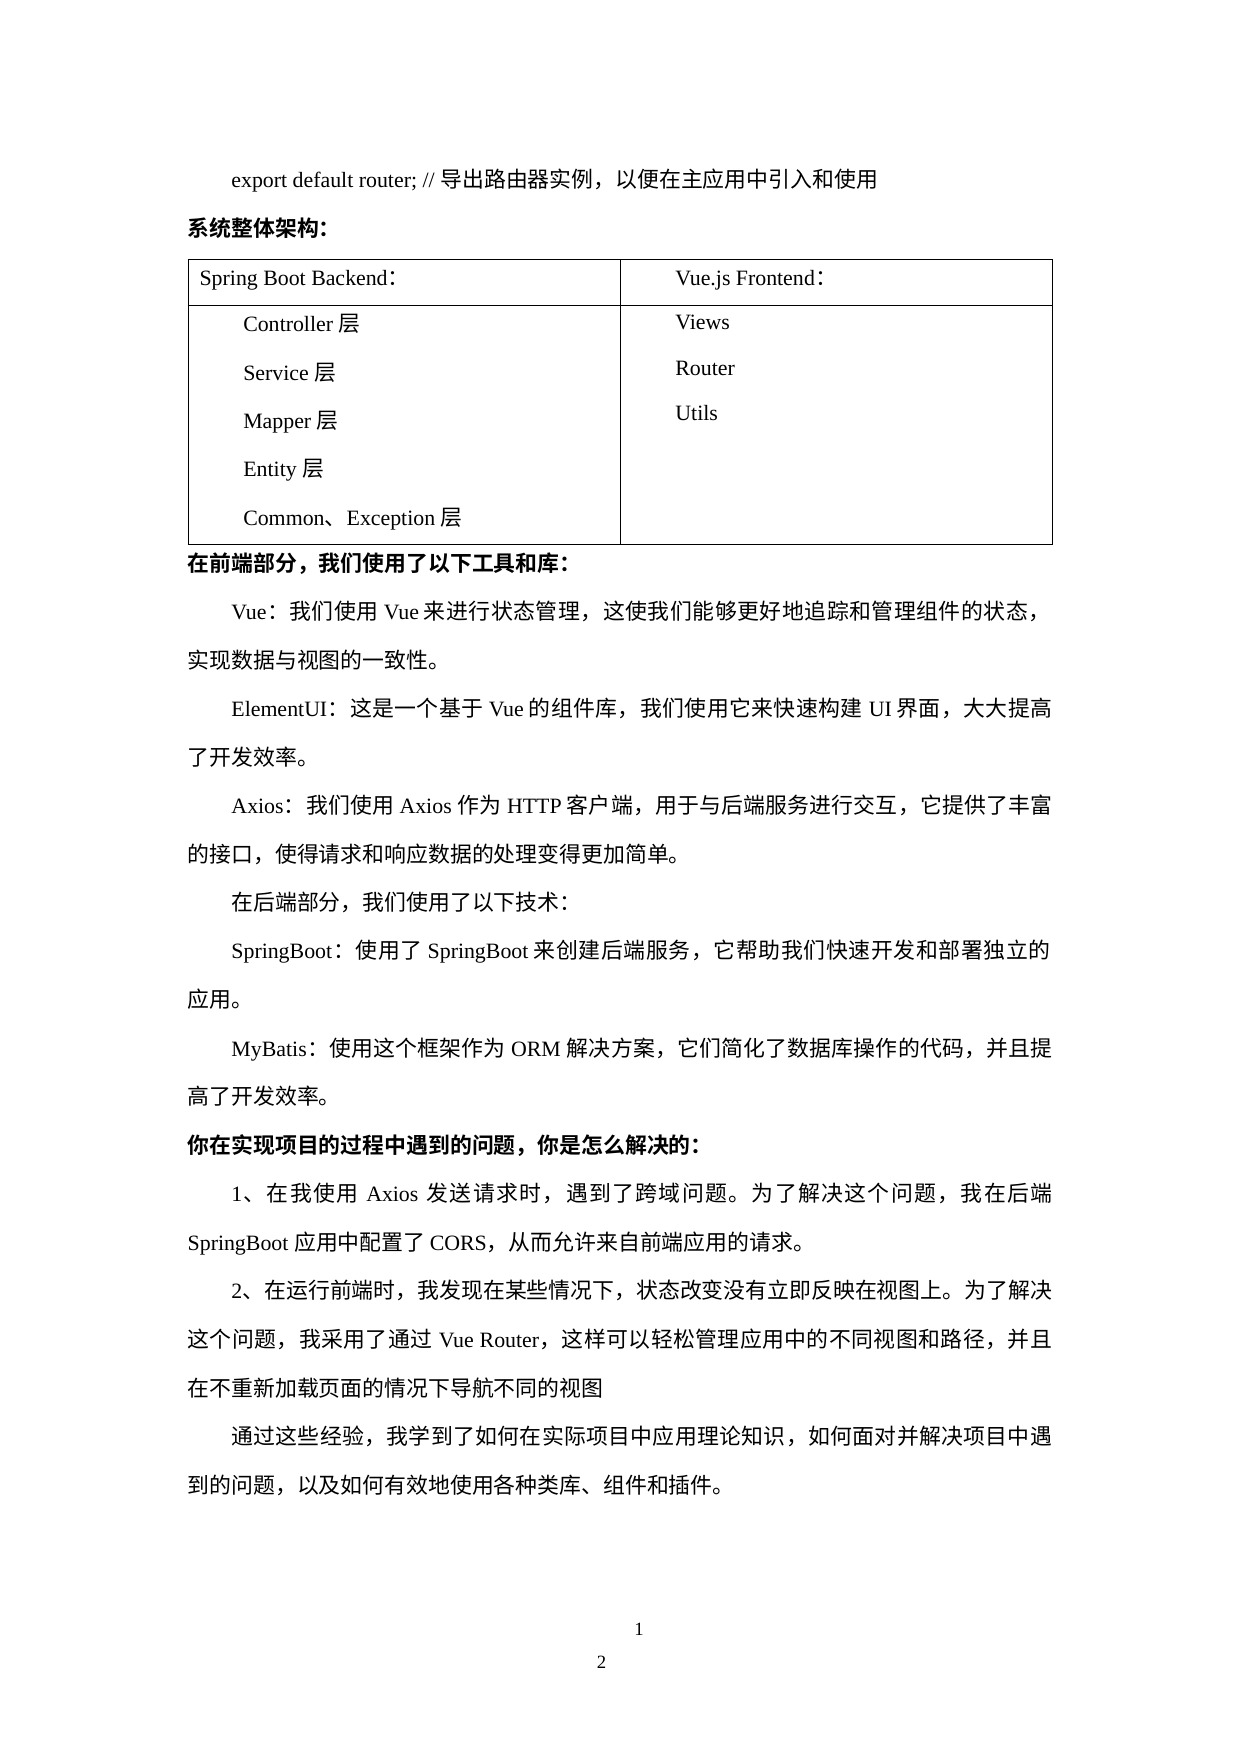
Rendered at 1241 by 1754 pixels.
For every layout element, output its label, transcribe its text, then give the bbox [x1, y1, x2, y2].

text export default router; // 导出路由器实例，以便在主应用中引入和使用 [187, 162, 1053, 194]
text 系统整体架构： [187, 210, 1053, 243]
table_cell Views Router Utils [621, 306, 1052, 544]
text 通过这些经验，我学到了如何在实际项目中应用理论知识，如何面对并解决项目中遇到的问题，以及如何有效地使用各种类库、组件和插件。 [187, 1418, 1053, 1500]
table_header Vue.js Frontend： [621, 260, 1052, 305]
text 1、在我使用 Axios 发送请求时，遇到了跨域问题。为了解决这个问题，我在后端 SpringBoot 应用中配置了CORS，从而允许来自前端应用的请求。 [187, 1176, 1053, 1257]
text 在后端部分，我们使用了以下技术： [187, 885, 1053, 917]
text 在前端部分，我们使用了以下工具和库： [187, 545, 1053, 578]
text MyBatis：使用这个框架作为 ORM 解决方案，它们简化了数据库操作的代码，并且提高了开发效率。 [187, 1030, 1053, 1111]
text 你在实现项目的过程中遇到的问题，你是怎么解决的： [187, 1127, 1053, 1160]
text 2、在运行前端时，我发现在某些情况下，状态改变没有立即反映在视图上。为了解决这个问题，我采用了通过 Vue Router，这样可以轻松管理应用中的不同视图和路径，并且在不重新加载页面的情况下导航不同的视图 [187, 1273, 1053, 1403]
text SpringBoot：使用了SpringBoot来创建后端服务，它帮助我们快速开发和部署独立的应用。 [187, 933, 1053, 1014]
text Axios：我们使用 Axios 作为 HTTP 客户端，用于与后端服务进行交互，它提供了丰富的接口，使得请求和响应数据的处理变得更加简单。 [187, 788, 1053, 869]
text Vue：我们使用Vue来进行状态管理，这使我们能够更好地追踪和管理组件的状态，实现数据与视图的一致性。 [187, 593, 1053, 675]
table_header Spring Boot Backend： [189, 260, 620, 305]
text ElementUI：这是一个基于Vue的组件库，我们使用它来快速构建UI界面，大大提高了开发效率。 [187, 691, 1053, 772]
table_cell Controller 层 Service 层 Mapper 层 Entity 层 Common、Exception 层 [189, 306, 620, 544]
